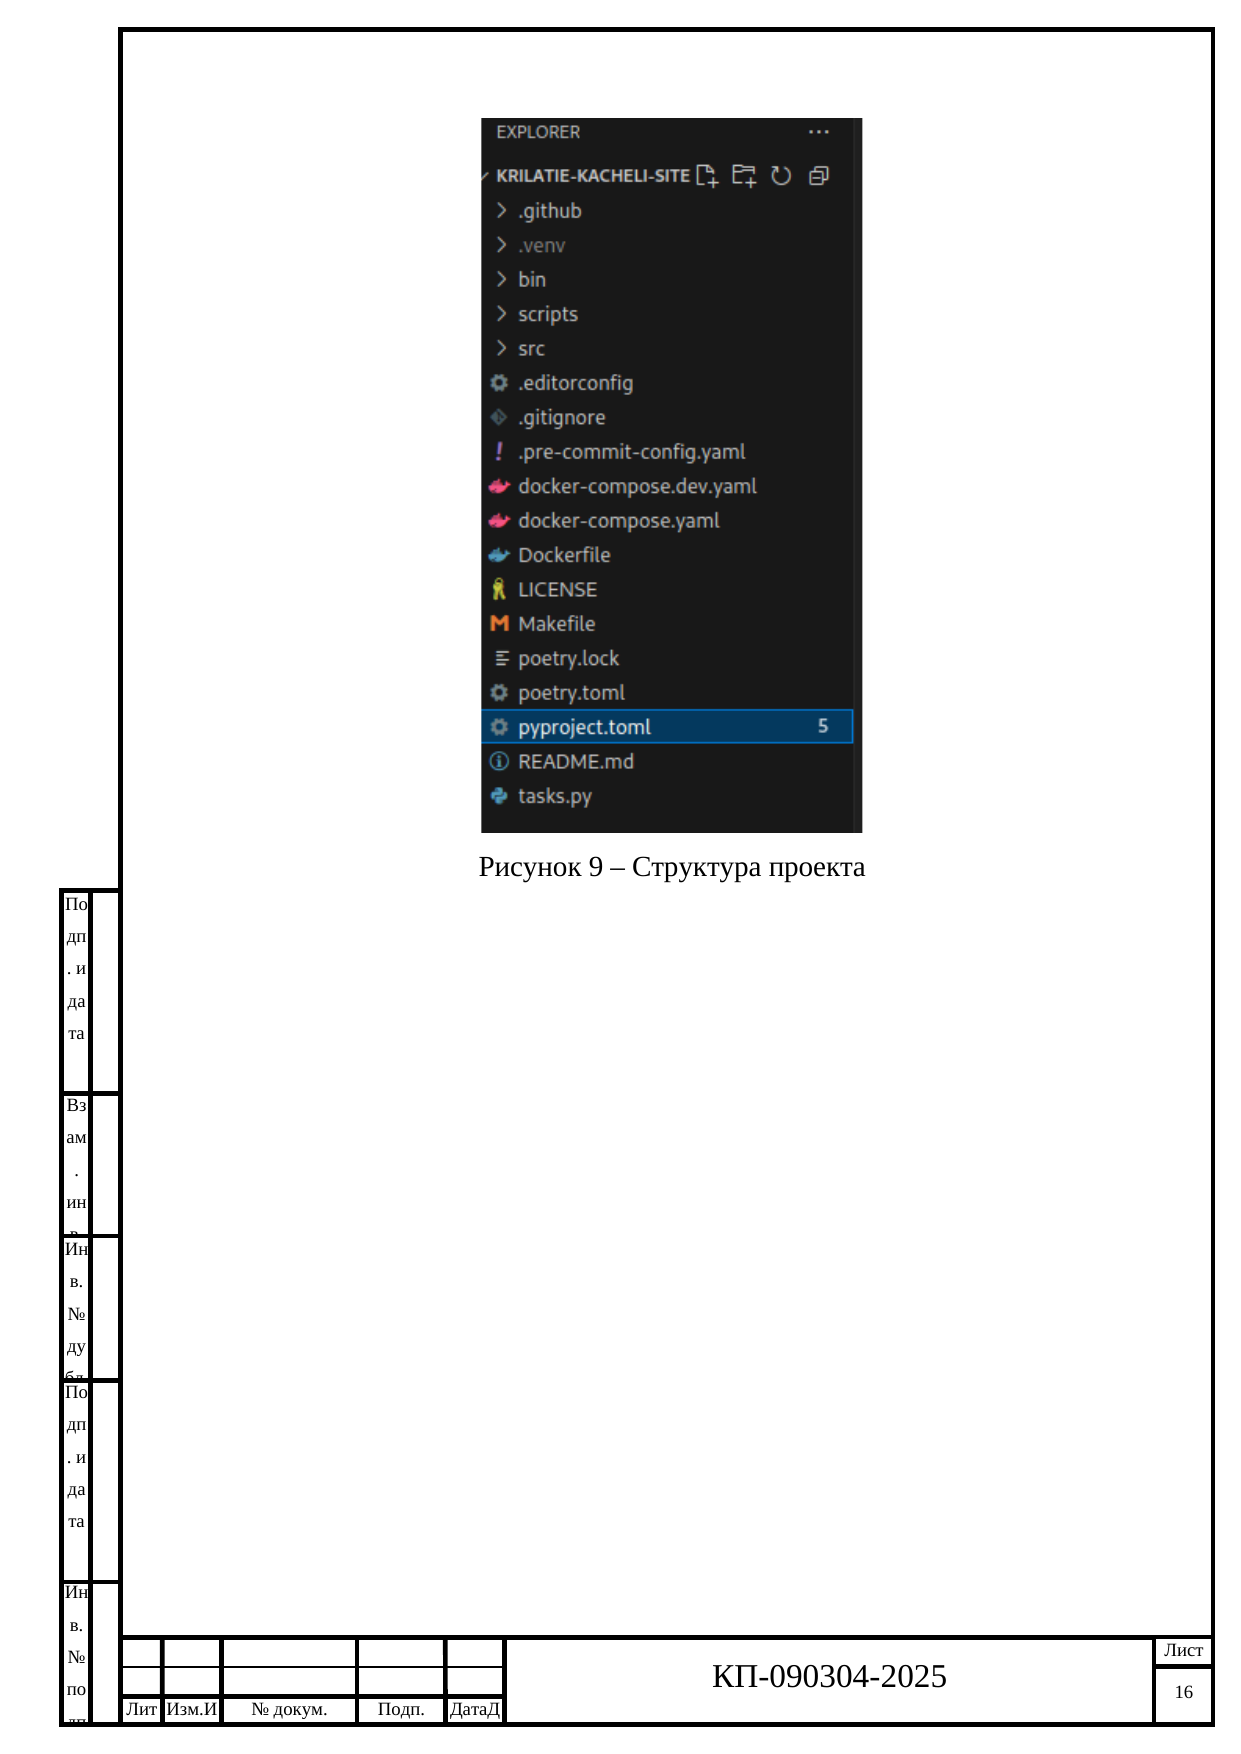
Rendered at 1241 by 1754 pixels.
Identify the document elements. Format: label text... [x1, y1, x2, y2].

picture [481, 118, 863, 833]
text Рисунок 9 – Структура проекта [162, 849, 1181, 882]
